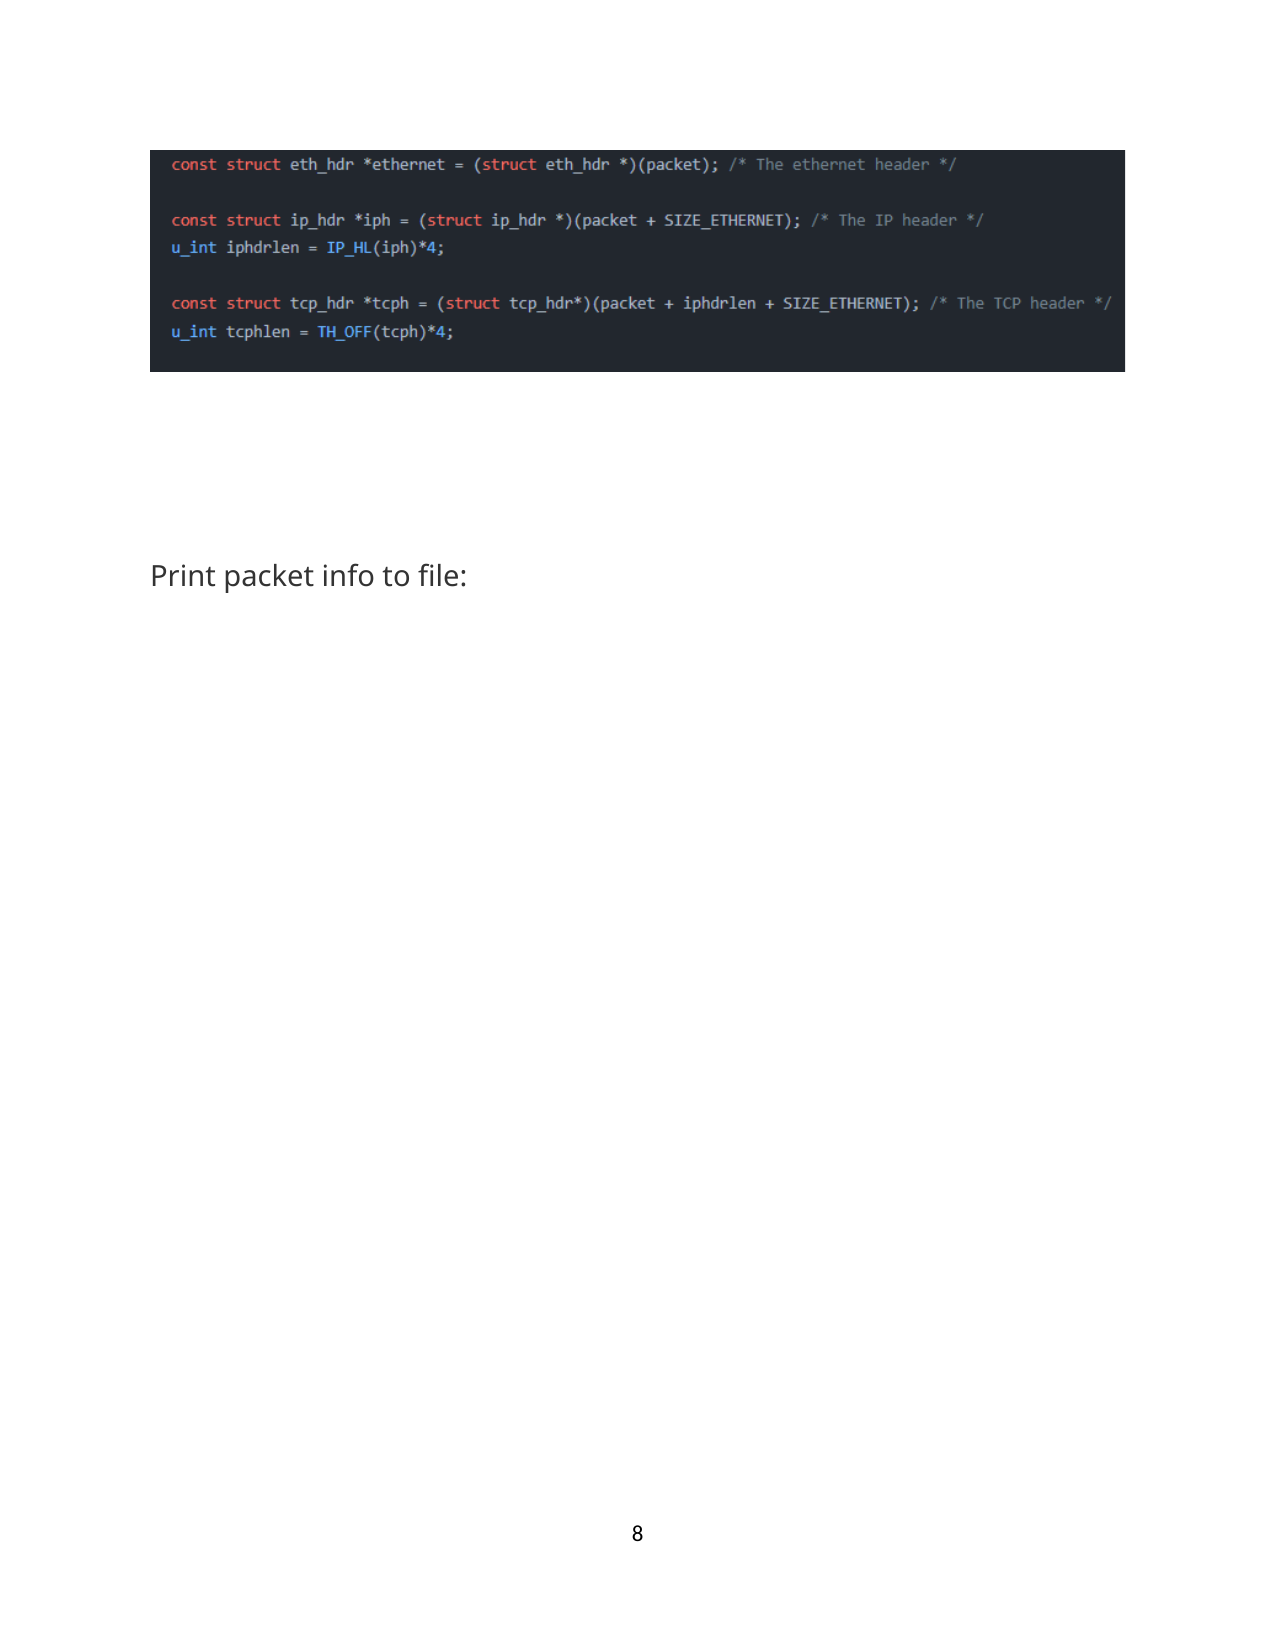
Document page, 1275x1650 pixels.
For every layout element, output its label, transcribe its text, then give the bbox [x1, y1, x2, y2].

picture [150, 150, 1125, 372]
text Print packet info to file: [150, 556, 1125, 595]
